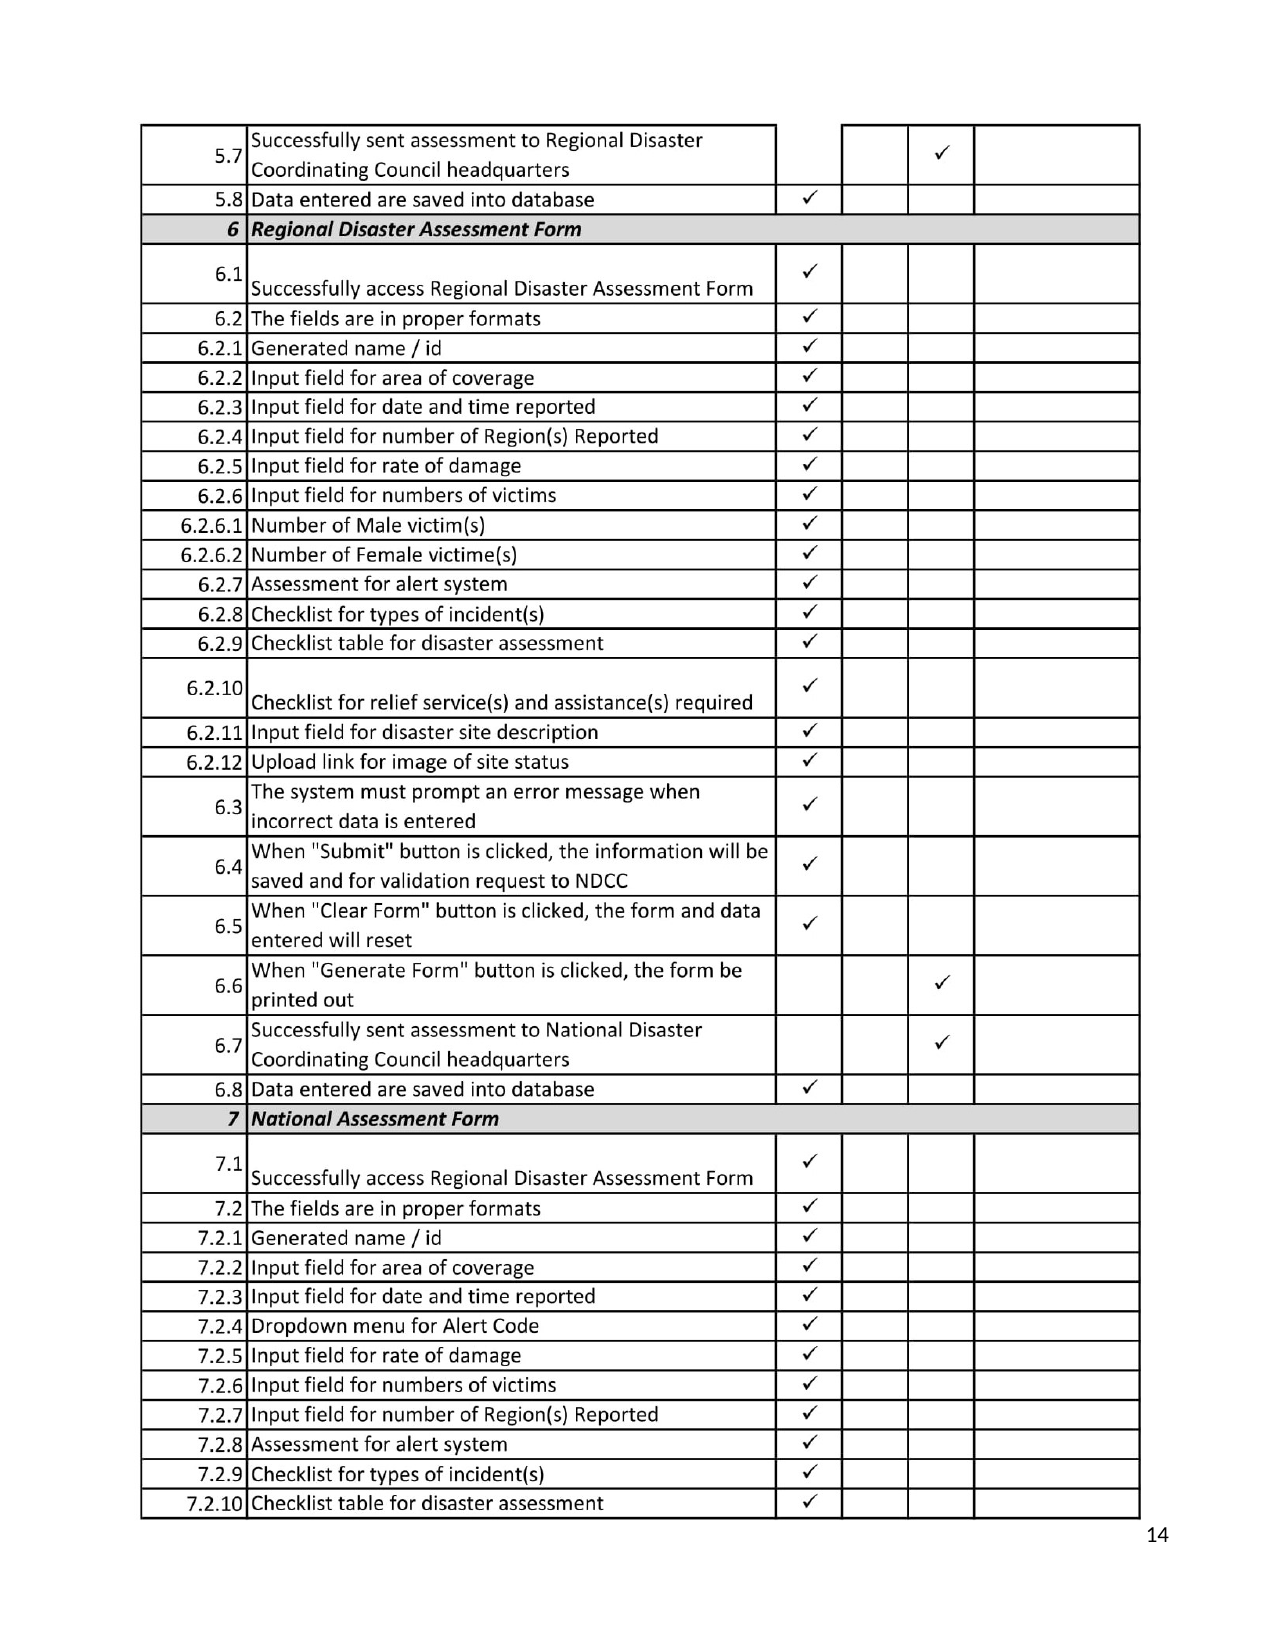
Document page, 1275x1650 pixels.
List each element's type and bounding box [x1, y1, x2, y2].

picture [134, 106, 1142, 1521]
